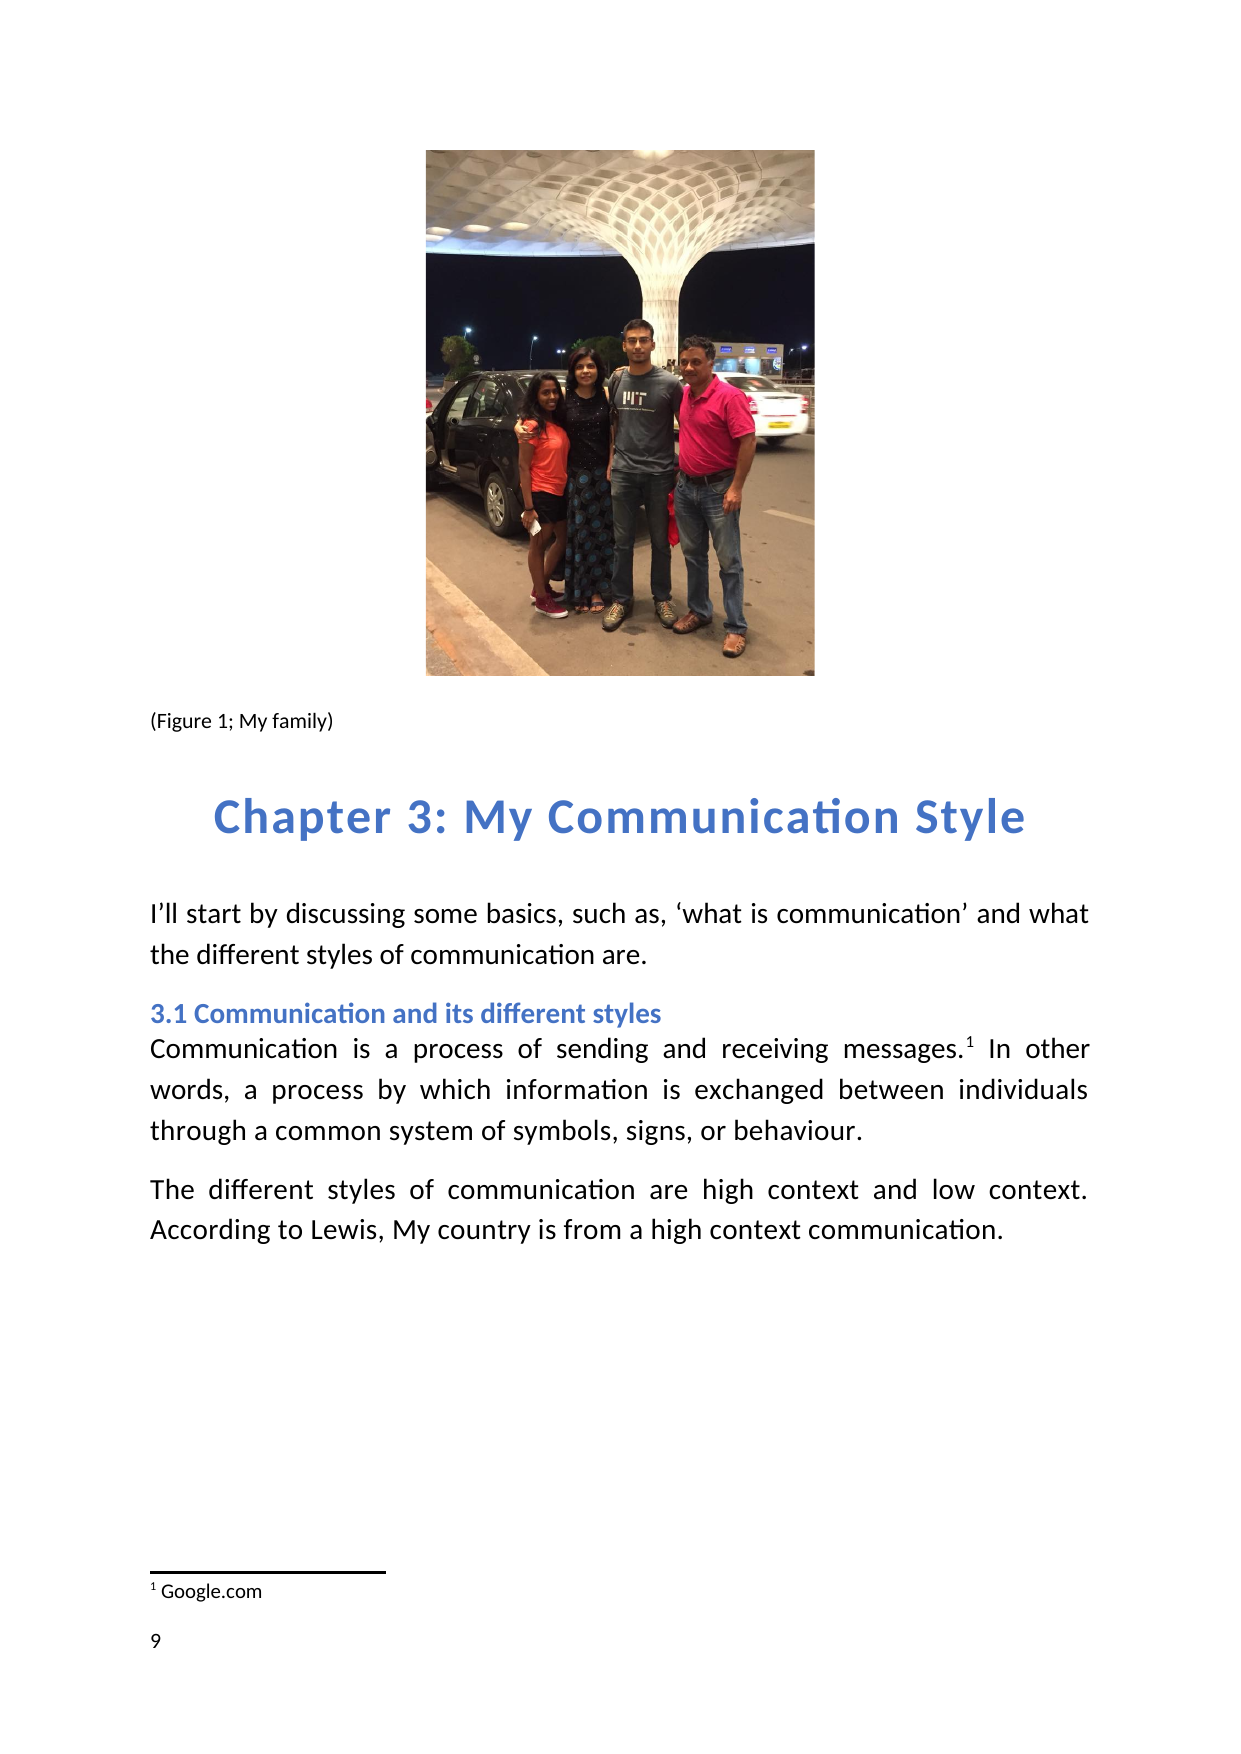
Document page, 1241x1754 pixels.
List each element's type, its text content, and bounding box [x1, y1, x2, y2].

subtitle Chapter 3: My Communication Style [150, 785, 1090, 846]
text Communication is a process of sending and receiving messages. In other words, a process by which information is exchanged between individuals through a common system of symbols, signs, or behaviour. [150, 1031, 1090, 1147]
picture [425, 150, 815, 676]
text The different styles of communication are high context and low context. According to Lewis, My country is from a high context communication. [150, 1207, 1090, 1247]
subtitle 3.1 Communication and its different styles [150, 995, 1090, 1031]
text (Figure 1; My family) [150, 708, 1090, 734]
text I’ll start by discussing some basics, such as, ‘what is communication’ and what the different styles of communication are. [150, 895, 1090, 971]
